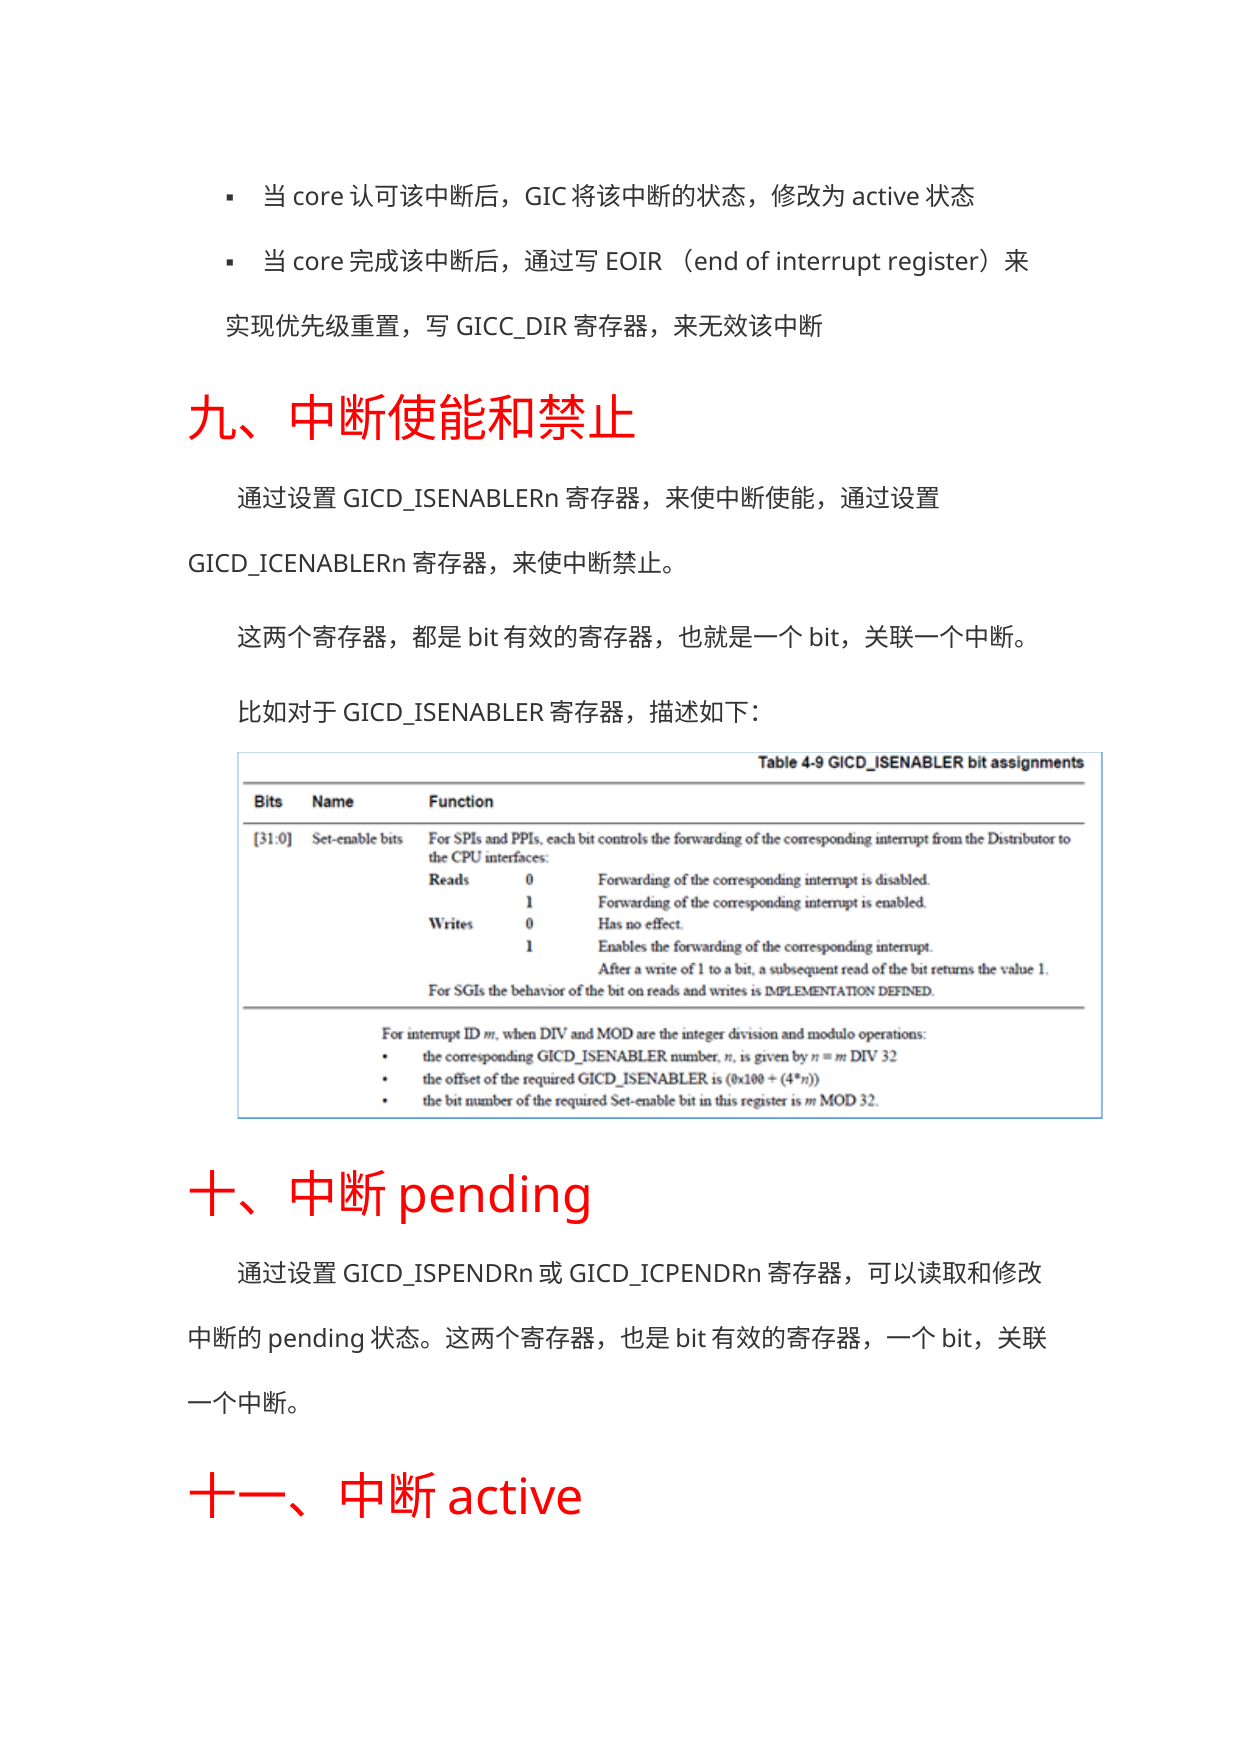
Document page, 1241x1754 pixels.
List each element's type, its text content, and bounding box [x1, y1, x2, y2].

subtitle 十、中断pending [187, 1142, 1053, 1239]
subtitle 九、中断使能和禁止 [187, 366, 1053, 464]
text 比如对于GICD_ISENABLER寄存器，描述如下： [187, 678, 1053, 743]
text 通过设置GICD_ISPENDRn或GICD_ICPENDRn寄存器，可以读取和修改中断的pending状态。这两个寄存器，也是bit有效的寄存器，一个bit，关联一个中断。 [187, 1239, 1053, 1434]
list 当core完成该中断后，通过写 EOIR （end of interrupt register）来实现优先级重置，写 GICC_DIR 寄存器，来无效该中断 [225, 227, 1053, 357]
list 当core认可该中断后，GIC将该中断的状态，修改为active状态 [225, 162, 1053, 227]
text 通过设置GICD_ISENABLERn寄存器，来使中断使能，通过设置GICD_ICENABLERn寄存器，来使中断禁止。 [187, 464, 1053, 594]
subtitle 十一、中断active [187, 1444, 1053, 1541]
text 这两个寄存器，都是bit有效的寄存器，也就是一个bit，关联一个中断。 [187, 603, 1053, 668]
picture [237, 752, 1103, 1119]
